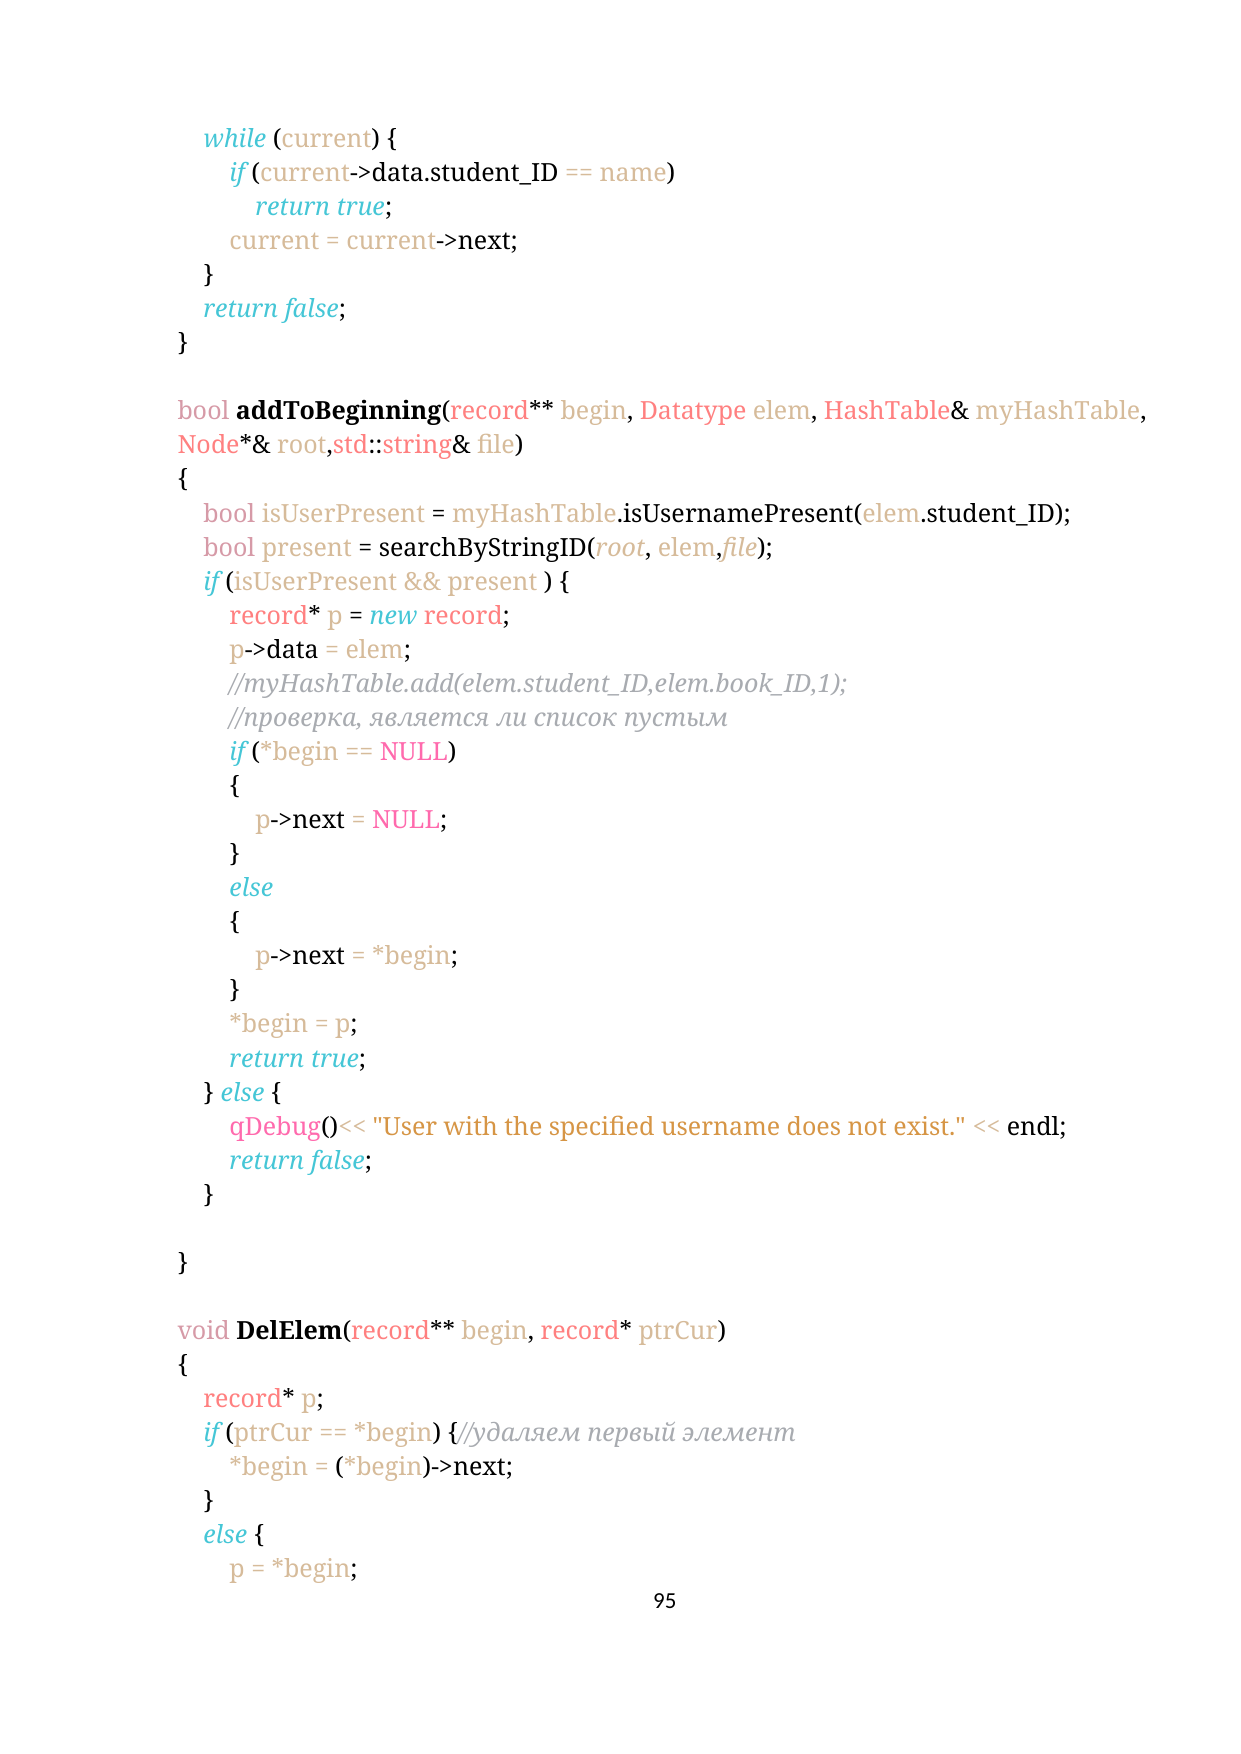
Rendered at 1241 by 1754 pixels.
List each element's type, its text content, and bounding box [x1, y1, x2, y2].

text return false; [177, 291, 1152, 325]
text //myHashTable.add(elem.student_ID,elem.book_ID,1); [177, 666, 1152, 699]
text bool addToBeginning(record** begin, Datatype elem, HashTable& myHashTable, Node*& root,std::string& file) [177, 393, 1152, 461]
text //проверка, является ли список пустым [177, 699, 1152, 734]
text p->next = NULL; [177, 802, 1152, 836]
text bool isUserPresent = myHashTable.isUsernamePresent(elem.student_ID); [177, 495, 1152, 529]
text } [177, 972, 1152, 1006]
text { [177, 461, 1152, 495]
text current = current->next; [177, 223, 1152, 257]
text *begin = p; [177, 1006, 1152, 1040]
text } [177, 1176, 1152, 1211]
text } [177, 1483, 1152, 1517]
text bool present = searchByStringID(root, elem,file); [177, 529, 1152, 563]
text } [177, 325, 1152, 359]
text *begin = (*begin)->next; [177, 1449, 1152, 1483]
text return true; [177, 1040, 1152, 1074]
text { [177, 1347, 1152, 1381]
text if (ptrCur == *begin) {//удаляем первый элемент [177, 1415, 1152, 1449]
text record* p; [177, 1381, 1152, 1415]
text { [177, 904, 1152, 938]
text return false; [177, 1142, 1152, 1176]
text else { [177, 1517, 1152, 1551]
text } [177, 257, 1152, 291]
text qDebug()<< "User with the specified username does not exist." << endl; [177, 1108, 1152, 1142]
text } else { [177, 1074, 1152, 1108]
text { [177, 768, 1152, 802]
text else [177, 870, 1152, 904]
text p->data = elem; [177, 631, 1152, 666]
text if (isUserPresent && present ) { [177, 563, 1152, 597]
text while (current) { [177, 121, 1152, 154]
text } [177, 1244, 1152, 1279]
text void DelElem(record** begin, record* ptrCur) [177, 1313, 1152, 1347]
text p->next = *begin; [177, 938, 1152, 972]
text return true; [177, 189, 1152, 223]
text if (*begin == NULL) [177, 734, 1152, 768]
text if (current->data.student_ID == name) [177, 154, 1152, 189]
text } [177, 836, 1152, 870]
text record* p = new record; [177, 597, 1152, 631]
text p = *begin; [177, 1551, 1152, 1585]
